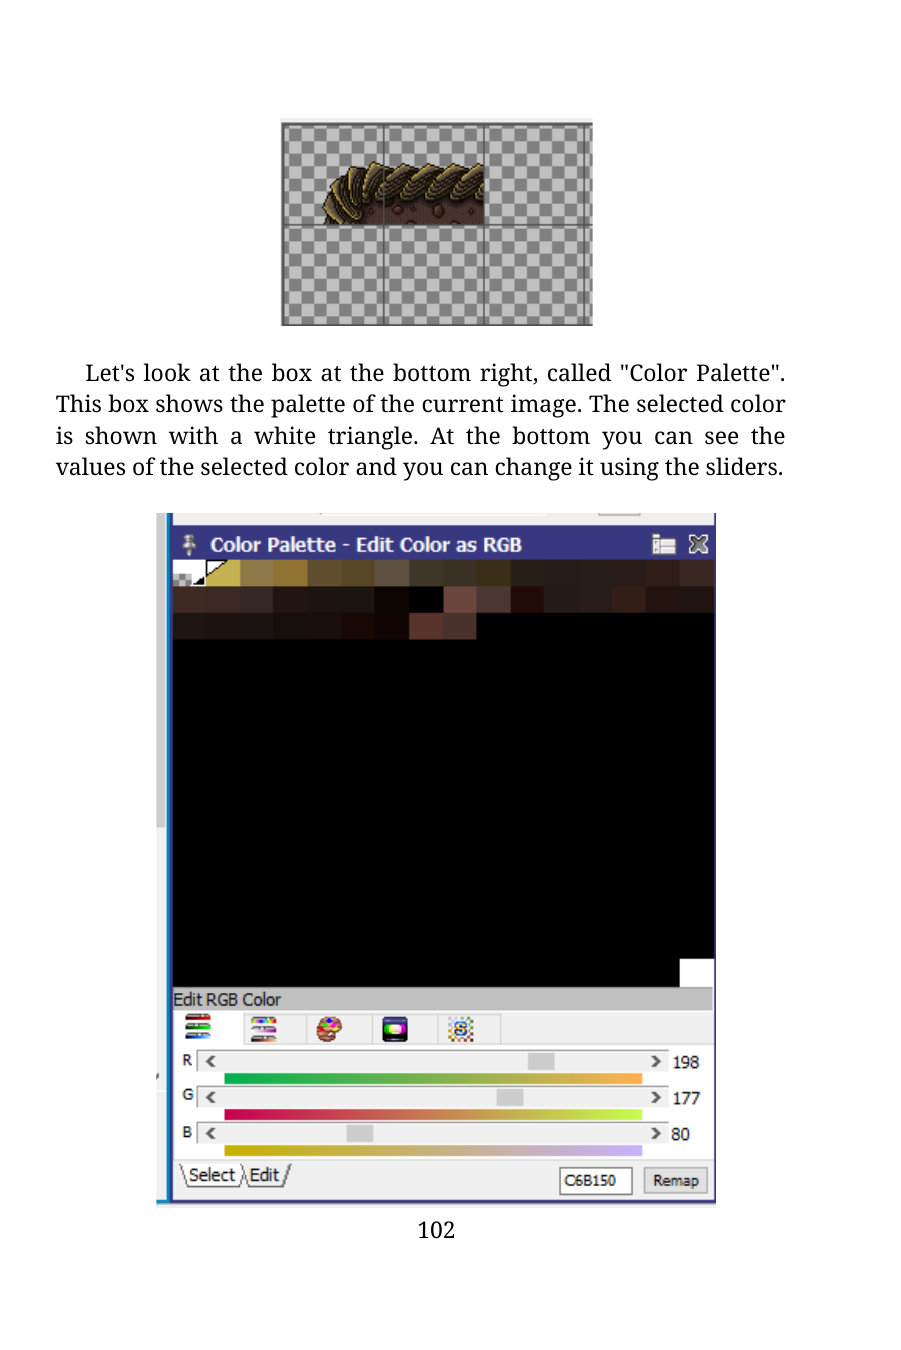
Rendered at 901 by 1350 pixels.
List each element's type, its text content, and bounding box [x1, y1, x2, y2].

picture [156, 513, 716, 1208]
picture [156, 513, 166, 1200]
text Let's look at the box at the bottom right, called "Color Palette". This box shows the palette of the current image. The selected color is shown with a white triangle. At the bottom you can see the values of the selected color and you can change it using the sliders. [56, 357, 787, 482]
picture [280, 118, 593, 326]
